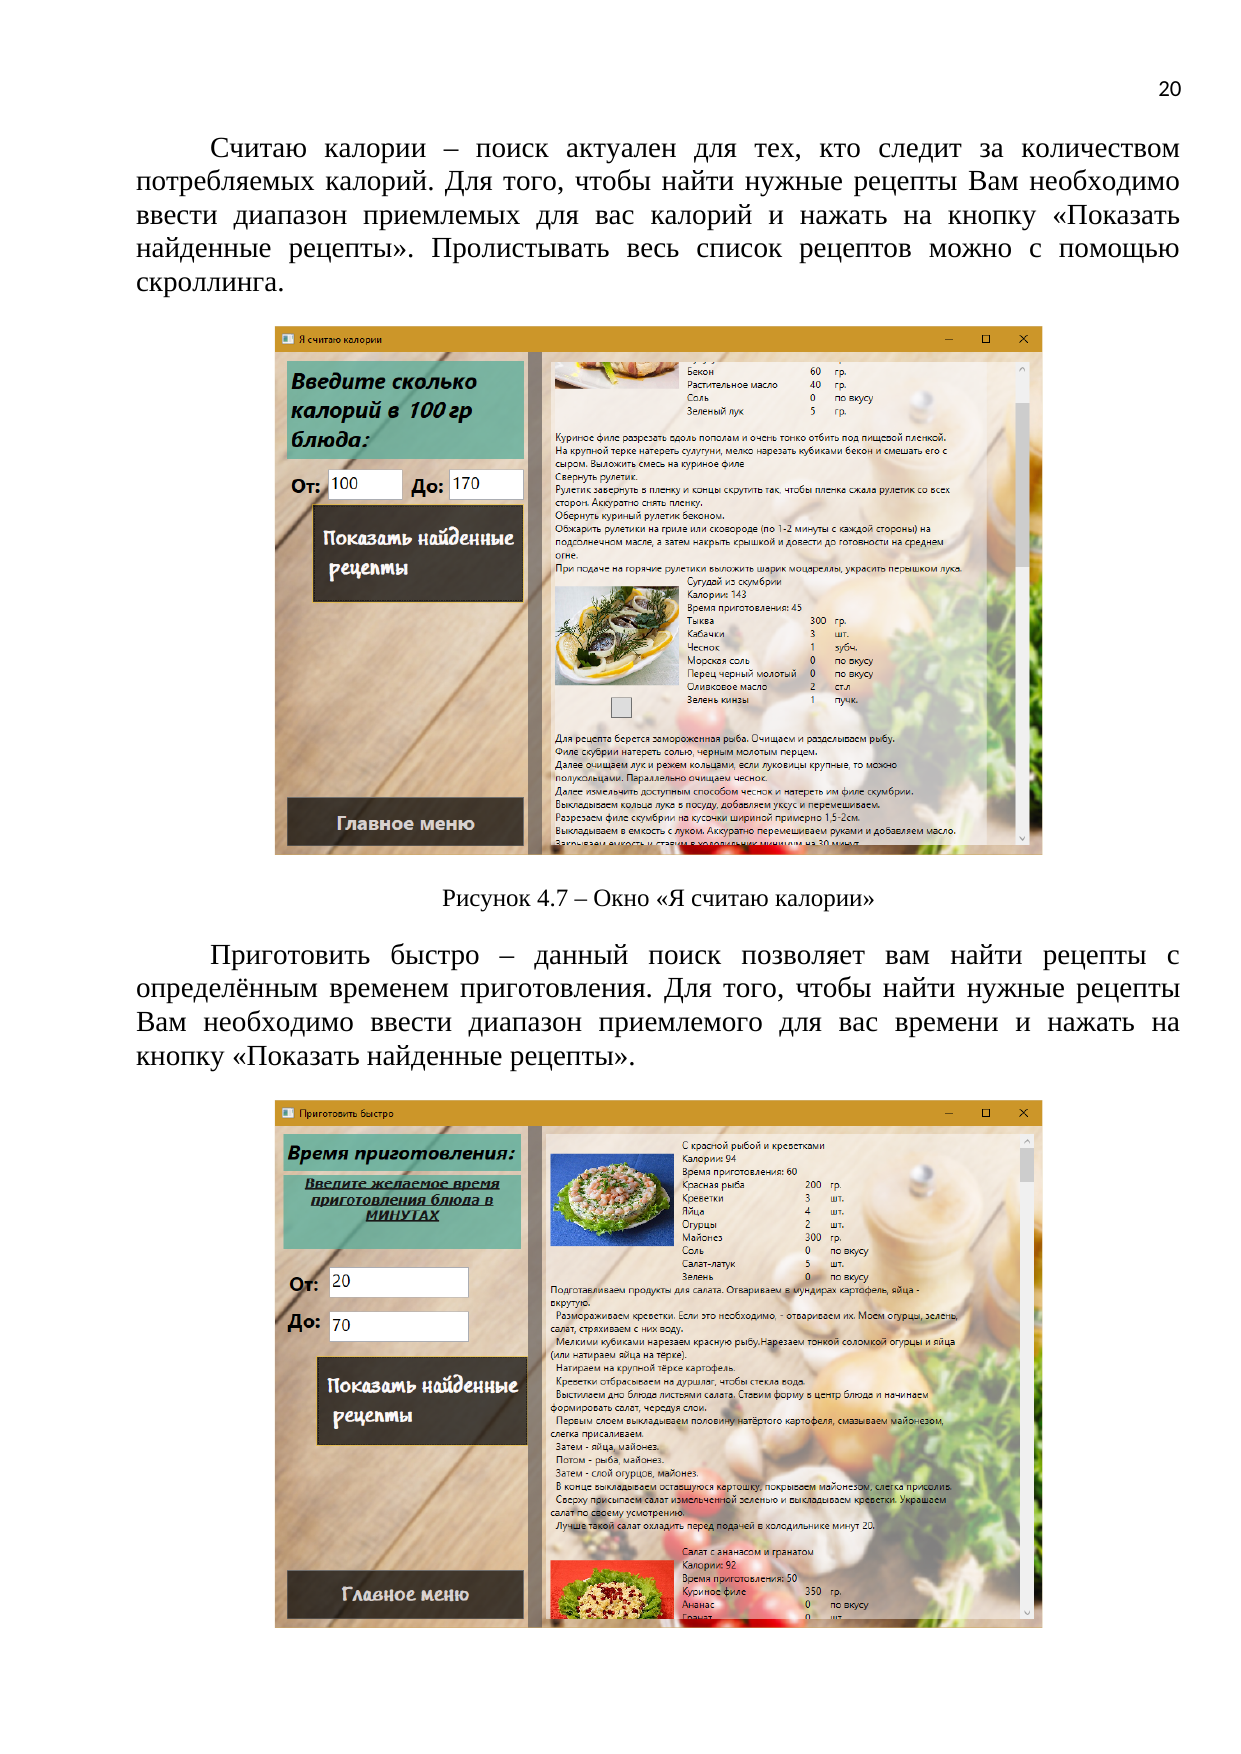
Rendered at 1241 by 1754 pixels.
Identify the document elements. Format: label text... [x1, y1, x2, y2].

text Приготовить быстро – данный поиск позволяет вам найти рецепты с определённым временем приготовления. Для того, чтобы найти нужные рецепты Вам необходимо ввести диапазон приемлемого для вас времени и нажать на кнопку «Показать найденные рецепты». [136, 937, 1181, 1071]
text Считаю калории – поиск актуален для тех, кто следит за количеством потребляемых калорий. Для того, чтобы найти нужные рецепты Вам необходимо ввести диапазон приемлемых для вас калорий и нажать на кнопку «Показать найденные рецепты». Пролистывать весь список рецептов можно с помощью скроллинга. [136, 130, 1181, 298]
picture [274, 1100, 1043, 1628]
text Рисунок 4.7 – Окно «Я считаю калории» [136, 883, 1181, 912]
picture [274, 326, 1043, 855]
